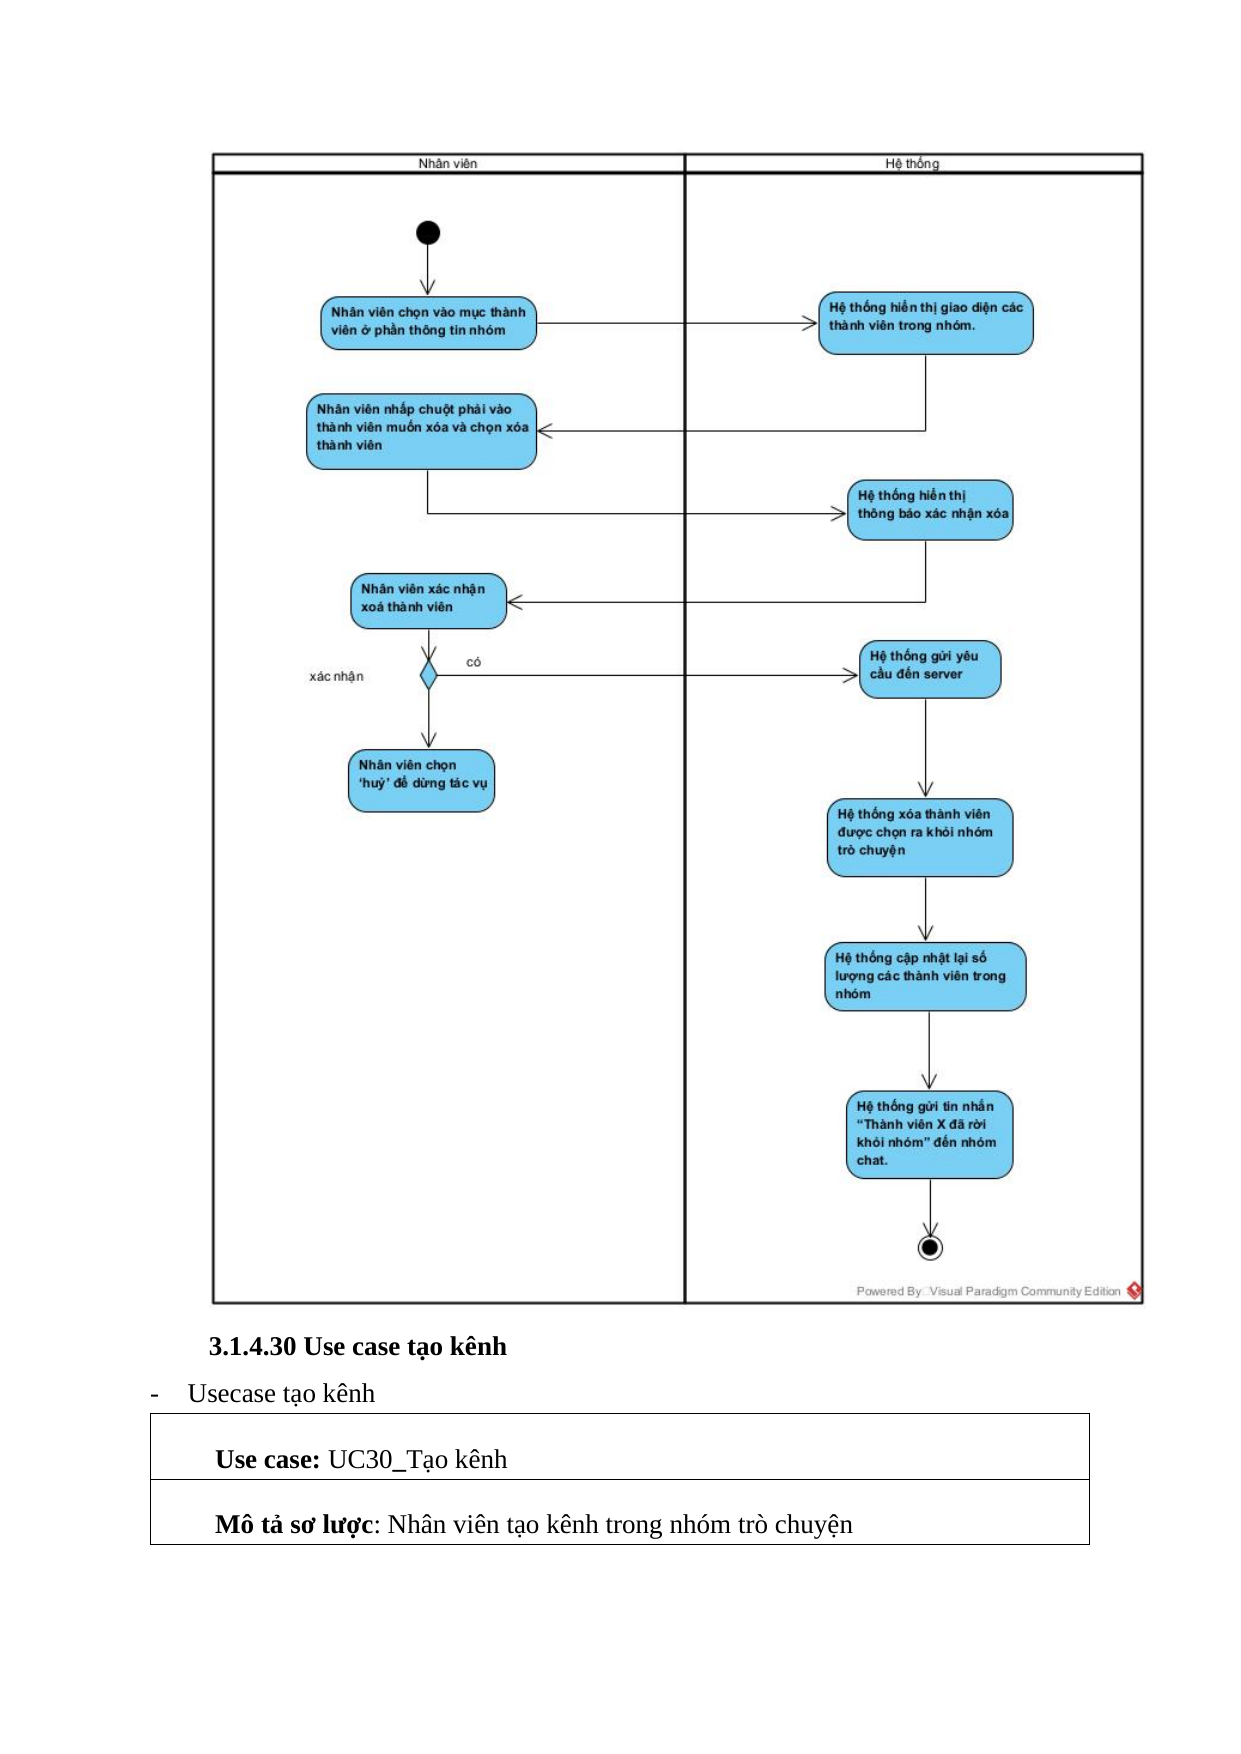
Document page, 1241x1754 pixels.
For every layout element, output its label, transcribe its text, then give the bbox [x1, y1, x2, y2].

list Usecase tạo kênh [150, 1377, 1090, 1408]
table_cell Mô tả sơ lược: Nhân viên tạo kênh trong nhóm trò chuyện [151, 1480, 1089, 1544]
table_header Use case: UC30_Tạo kênh [151, 1414, 1089, 1478]
subtitle 3.1.4.30 Use case tạo kênh [150, 1330, 1090, 1361]
picture [208, 150, 1149, 1311]
